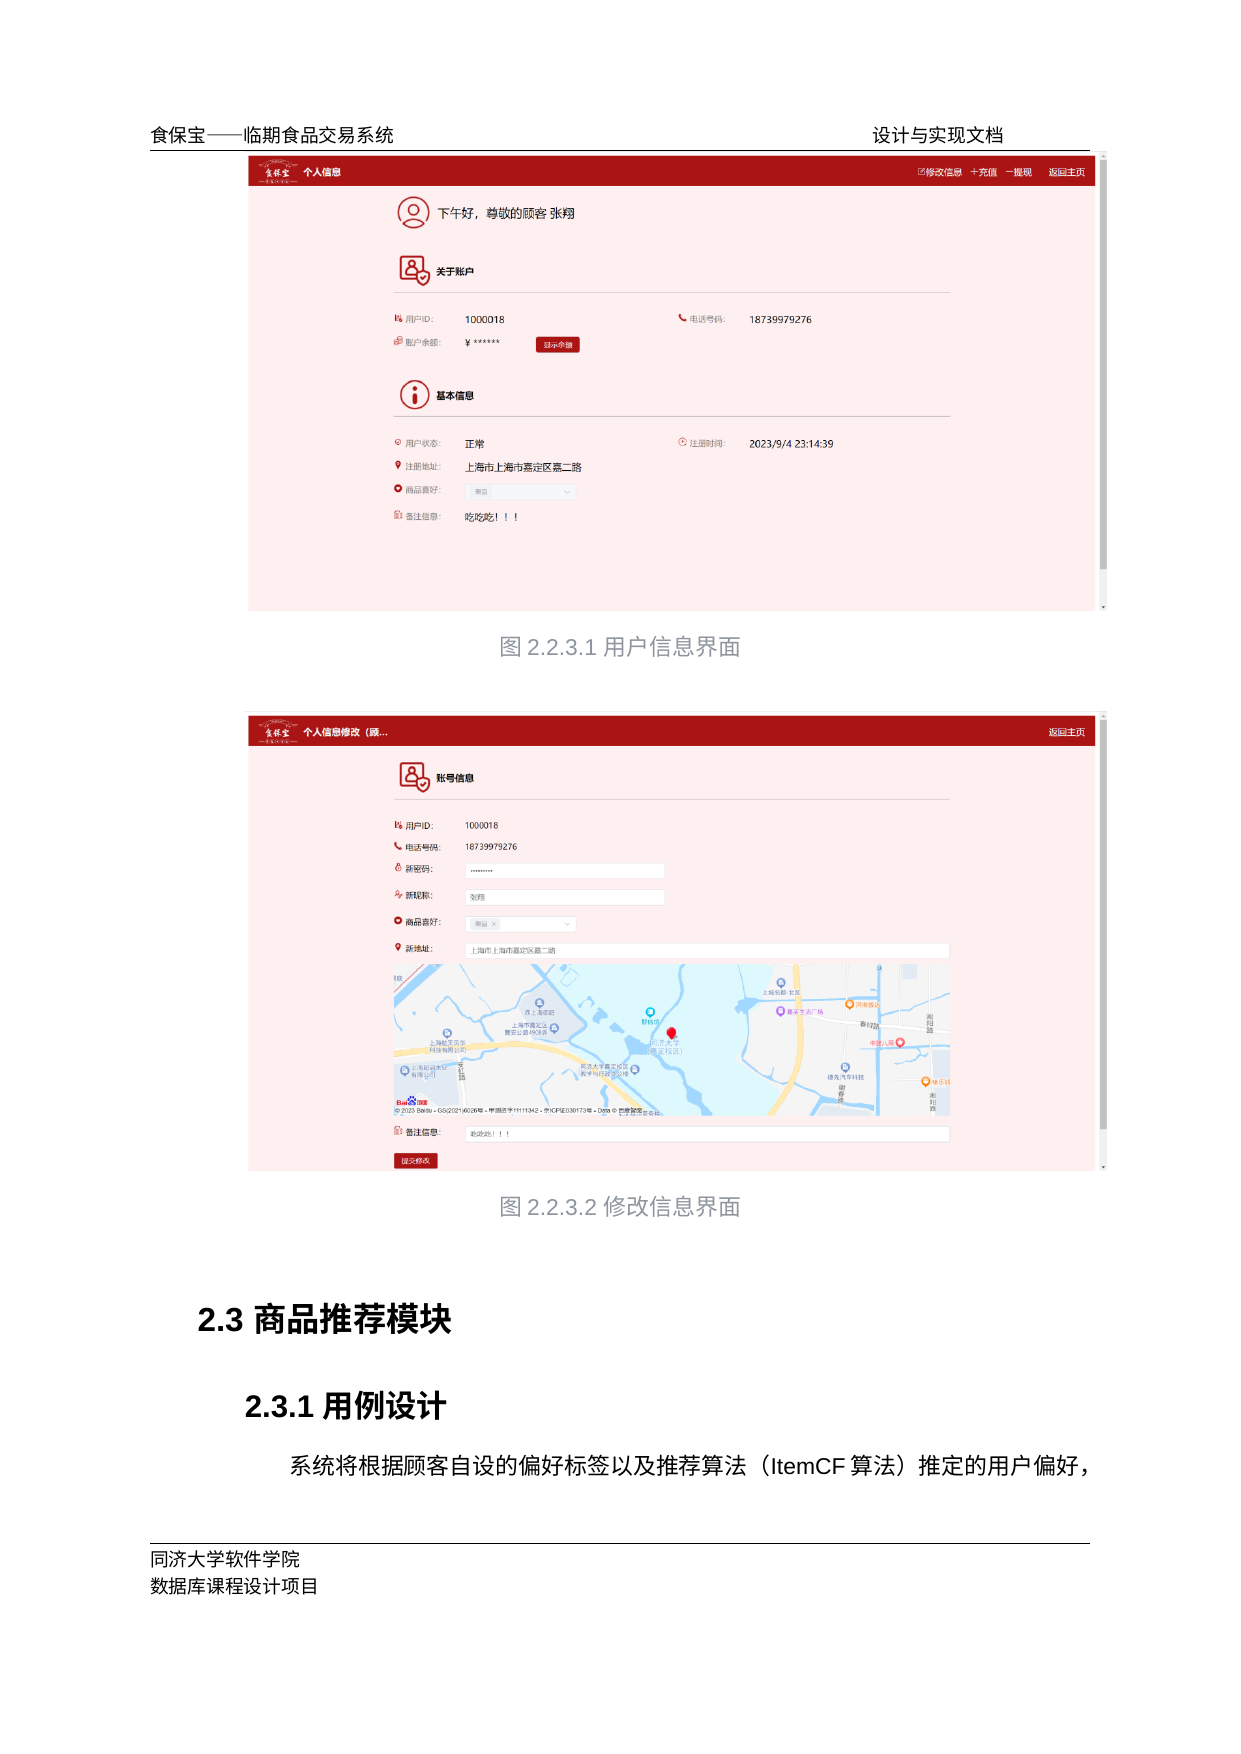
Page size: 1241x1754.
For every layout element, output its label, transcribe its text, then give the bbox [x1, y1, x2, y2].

text 图2.2.3.2 修改信息界面 [150, 1188, 1090, 1254]
picture [244, 711, 1107, 1171]
text 2.3.1 用例设计 [244, 1381, 1090, 1427]
text 2.3 商品推荐模块 [197, 1292, 1090, 1341]
picture [244, 151, 1107, 611]
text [244, 1448, 1090, 1481]
text 图2.2.3.1 用户信息界面 [150, 628, 1090, 693]
